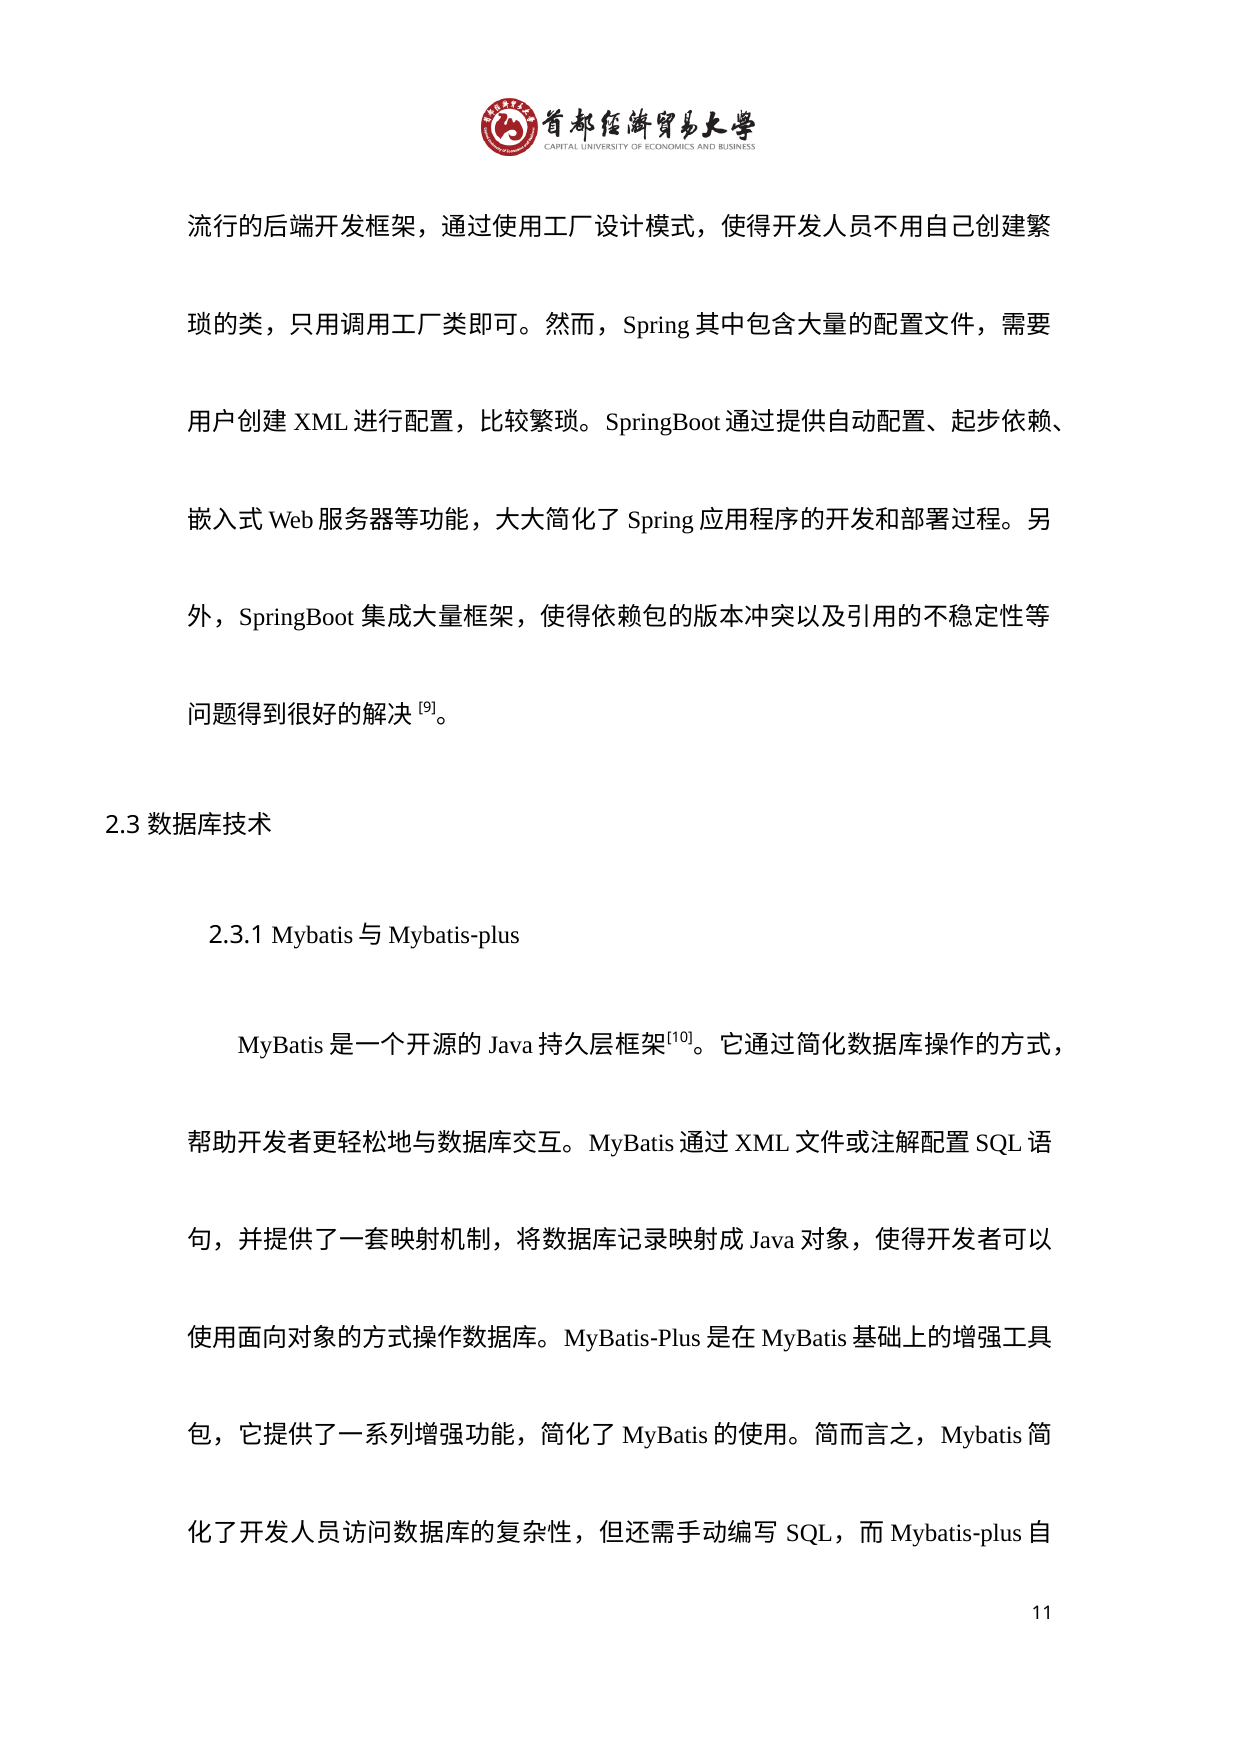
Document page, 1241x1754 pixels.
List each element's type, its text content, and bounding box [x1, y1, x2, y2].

picture [480, 88, 760, 158]
subtitle Mybatis与Mybatis-plus [187, 900, 1053, 965]
subtitle 数据库技术 [84, 790, 1053, 855]
